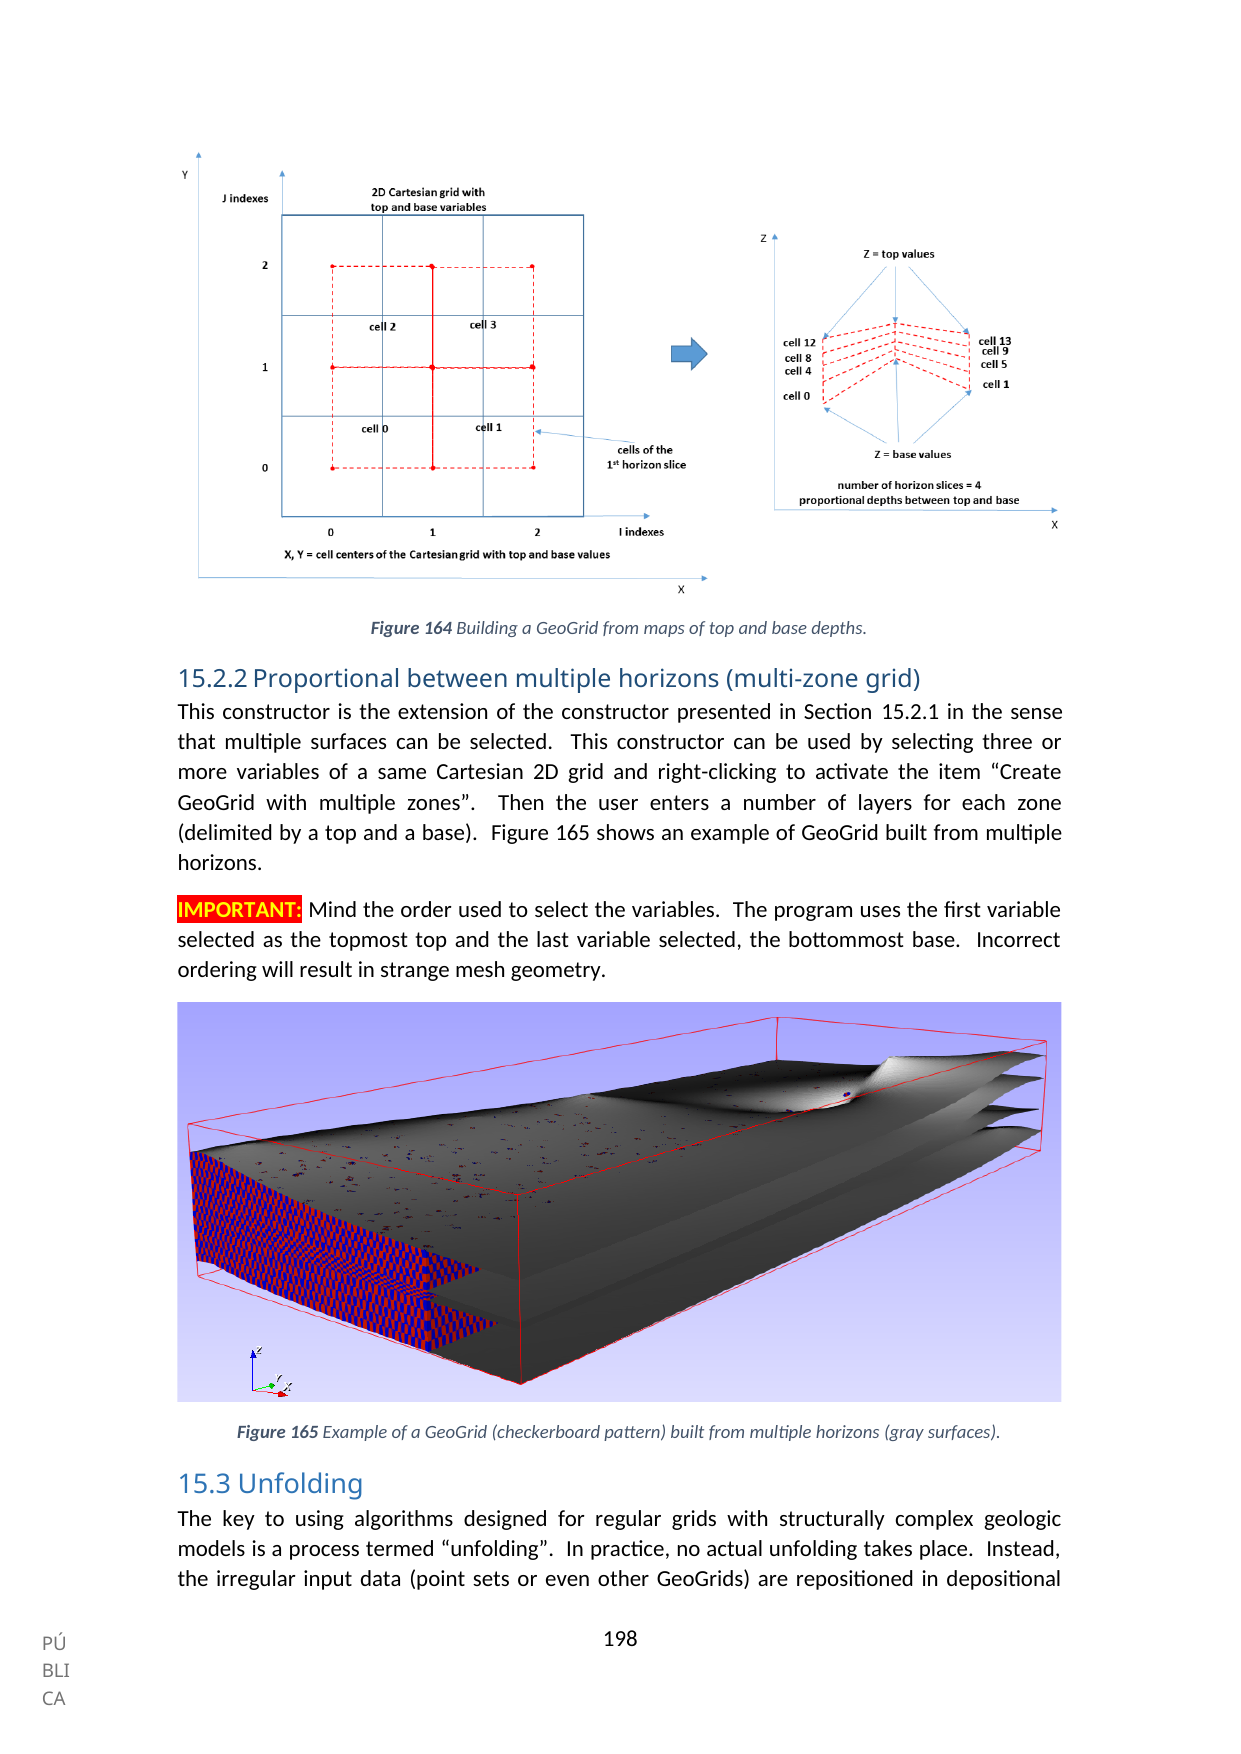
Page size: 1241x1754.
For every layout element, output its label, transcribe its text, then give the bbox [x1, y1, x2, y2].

subtitle Unfolding [177, 1464, 1063, 1501]
subtitle Proportional between multiple horizons (multi-zone grid) [177, 660, 1063, 694]
text Figure 165 Example of a GeoGrid (checkerboard pattern) built from multiple horizons (gray surfaces). [177, 1421, 1063, 1443]
picture [177, 147, 1062, 598]
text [177, 1504, 1063, 1593]
text IMPORTANT: Mind the order used to select the variables. The program uses the first variable selected as the topmost top and the last variable selected, the bottommost base. Incorrect ordering will result in strange mesh geometry. [177, 895, 1063, 983]
text Figure 164 Building a GeoGrid from maps of top and base depths. [177, 616, 1063, 639]
picture [177, 1002, 1062, 1402]
text This constructor is the extension of the constructor presented in Section 15.2.1 in the sense that multiple surfaces can be selected. This constructor can be used by selecting three or more variables of a same Cartesian 2D grid and right-clicking to activate the item “Create GeoGrid with multiple zones”. Then the user enters a number of layers for each zone (delimited by a top and a base). Figure 162 shows an example of GeoGrid built from multiple horizons. [177, 697, 1063, 876]
